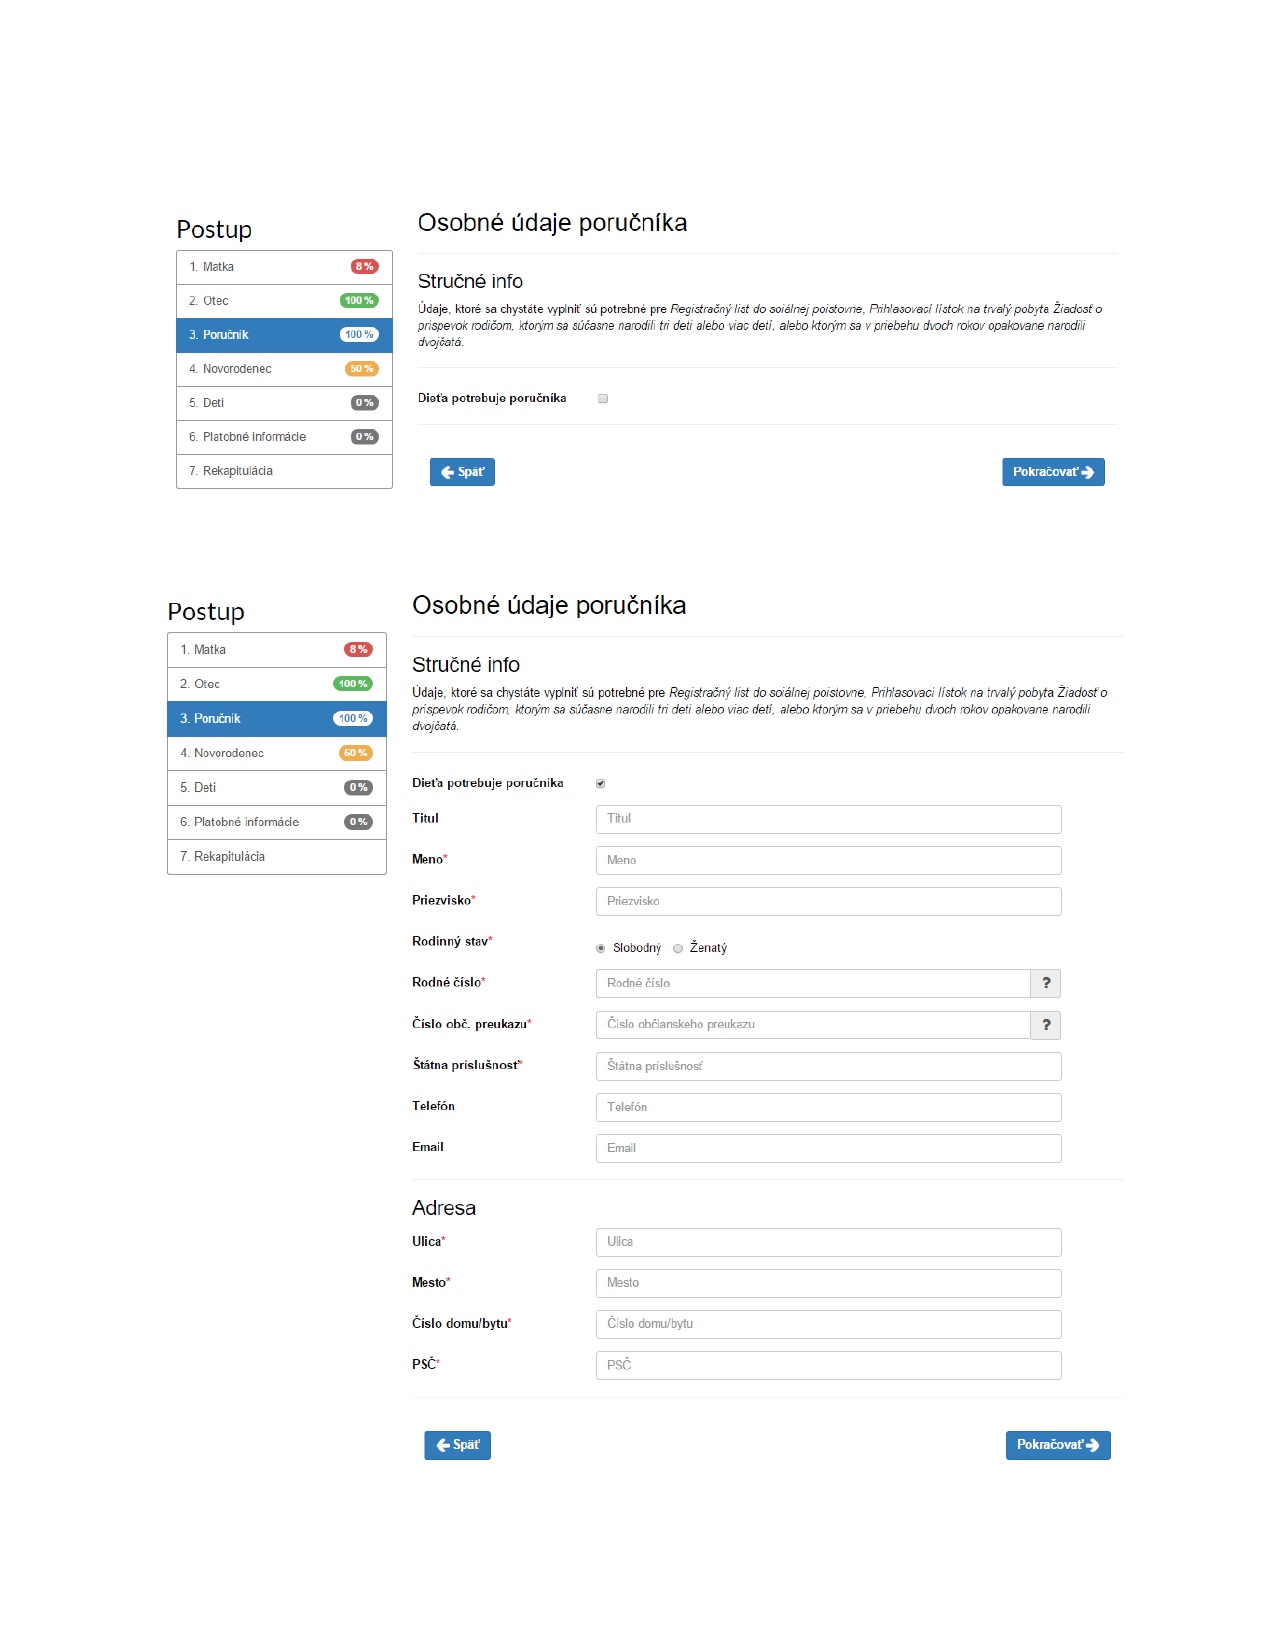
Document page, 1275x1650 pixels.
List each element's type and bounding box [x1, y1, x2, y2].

picture [150, 150, 1125, 547]
picture [150, 549, 1125, 1493]
